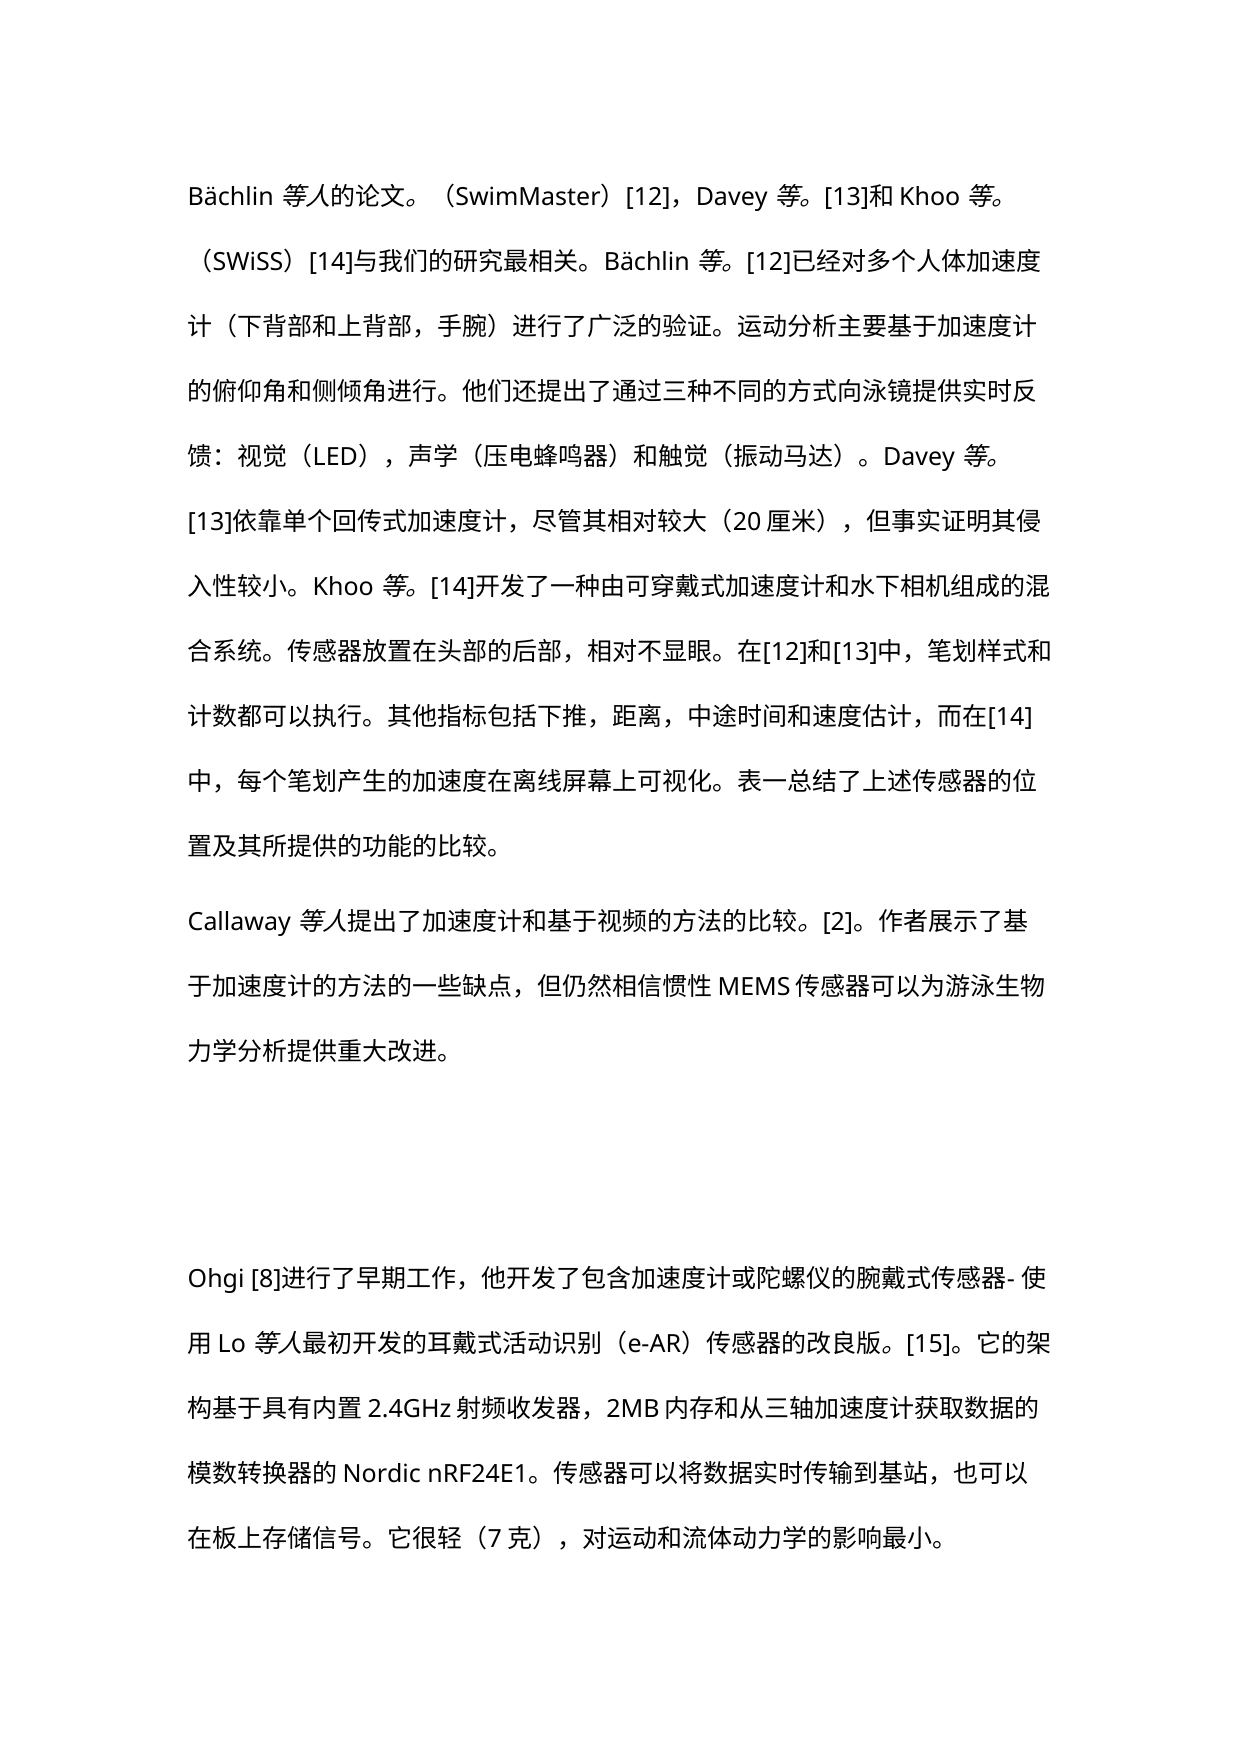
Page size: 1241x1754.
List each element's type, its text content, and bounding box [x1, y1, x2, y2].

text Ohgi [8]进行了早期工作，他开发了包含加速度计或陀螺仪的腕戴式传感器- 使用Lo 等人最初开发的耳戴式活动识别（e-AR）传感器的改良版。[15]。它的架构基于具有内置2.4GHz射频收发器，2MB内存和从三轴加速度计获取数据的模数转换器的Nordic nRF24E1。传感器可以将数据实时传输到基站，也可以在板上存储信号。它很轻（7克），对运动和流体动力学的影响最小。 [187, 1244, 1053, 1569]
text Bächlin 等人的论文。（SwimMaster）[12]，Davey 等。[13]和Khoo 等。（SWiSS）[14]与我们的研究最相关。Bächlin 等。[12]已经对多个人体加速度计（下背部和上背部，手腕）进行了广泛的验证。运动分析主要基于加速度计的俯仰角和侧倾角进行。他们还提出了通过三种不同的方式向泳镜提供实时反馈：视觉（LED），声学（压电蜂鸣器）和触觉（振动马达）。Davey 等。[13]依靠单个回传式加速度计，尽管其相对较大（20厘米），但事实证明其侵入性较小。Khoo 等。[14]开发了一种由可穿戴式加速度计和水下相机组成的混合系统。传感器放置在头部的后部，相对不显眼。在[12]和[13]中，笔划样式和计数都可以执行。其他指标包括下推，距离，中途时间和速度估计，而在[14]中，每个笔划产生的加速度在离线屏幕上可视化。表一总结了上述传感器的位置及其所提供的功能的比较。 [187, 162, 1053, 877]
text Callaway 等人提出了加速度计和基于视频的方法的比较。[2]。作者展示了基于加速度计的方法的一些缺点，但仍然相信惯性MEMS传感器可以为游泳生物力学分析提供重大改进。 [187, 887, 1053, 1082]
